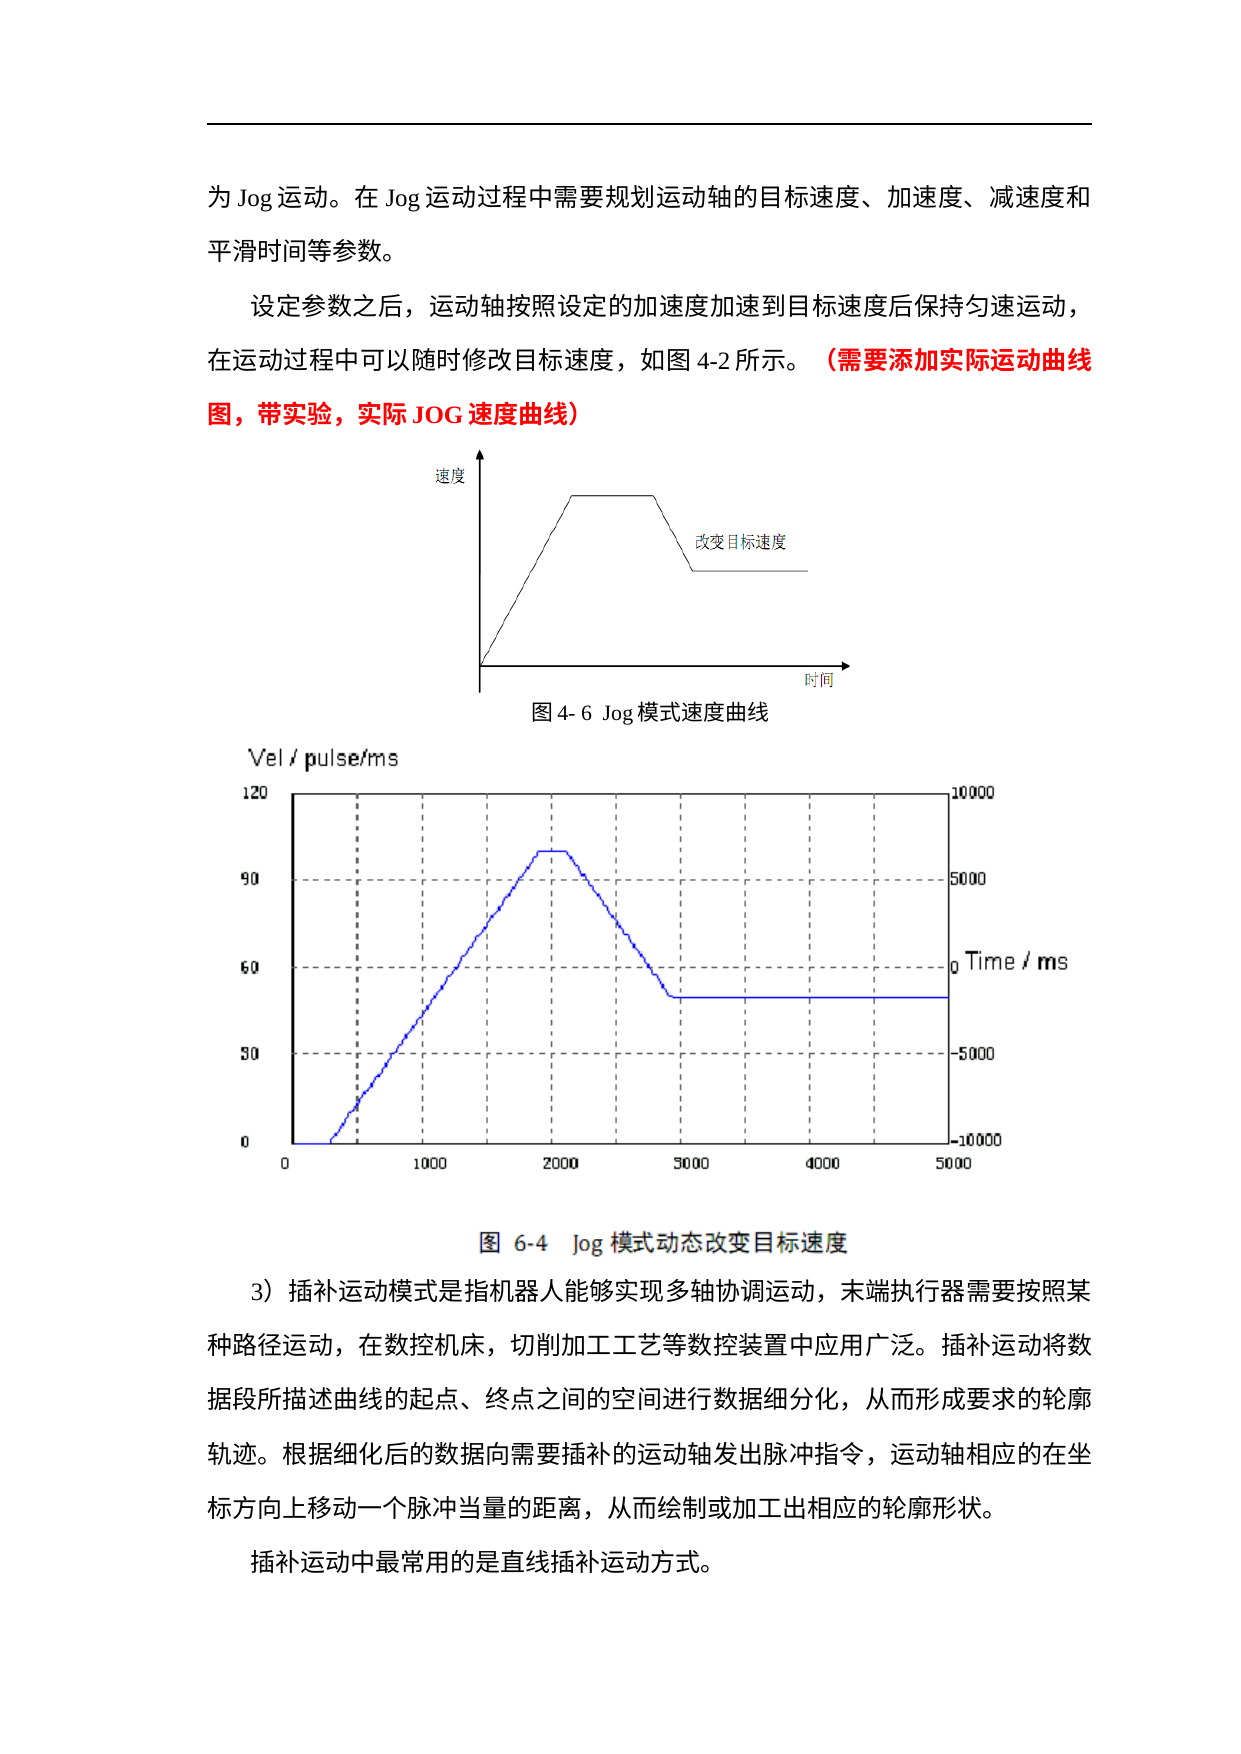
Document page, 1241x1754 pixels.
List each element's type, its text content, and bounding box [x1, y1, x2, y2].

picture [217, 726, 1083, 1271]
text 图4- 6 Jog模式速度曲线 [207, 695, 1092, 727]
text 3）插补运动模式是指机器人能够实现多轴协调运动，末端执行器需要按照某种路径运动，在数控机床，切削加工工艺等数控装置中应用广泛。插补运动将数据段所描述曲线的起点、终点之间的空间进行数据细分化，从而形成要求的轮廓轨迹。根据细化后的数据向需要插补的运动轴发出脉冲指令，运动轴相应的在坐标方向上移动一个脉冲当量的距离，从而绘制或加工出相应的轮廓形状。 [207, 1271, 1092, 1525]
text 设定参数之后，运动轴按照设定的加速度加速到目标速度后保持匀速运动，在运动过程中可以随时修改目标速度，如图4-2所示。（需要添加实际运动曲线图，带实验，实际JOG速度曲线） [207, 286, 1092, 431]
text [207, 177, 1092, 268]
text 插补运动中最常用的是直线插补运动方式。 [207, 1543, 1092, 1579]
picture [430, 449, 869, 695]
